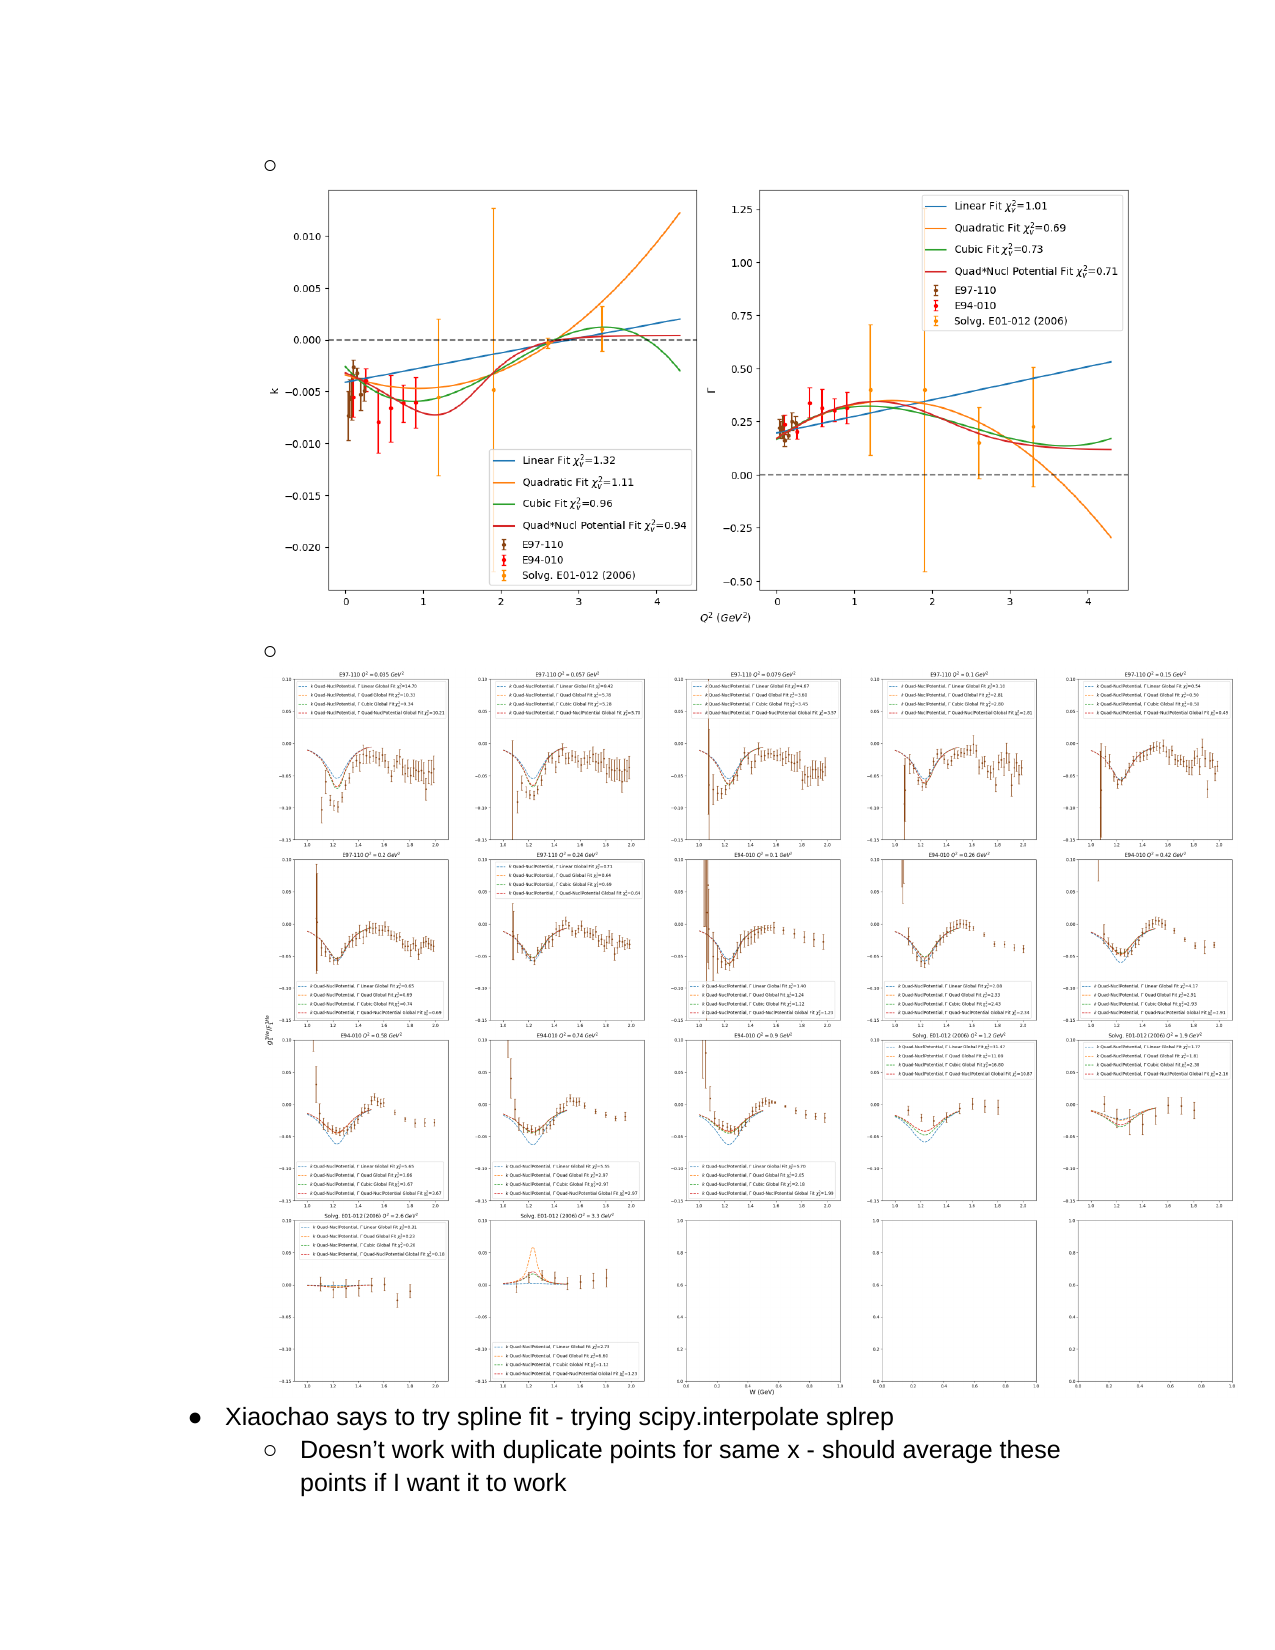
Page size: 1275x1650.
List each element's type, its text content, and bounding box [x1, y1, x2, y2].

list Xiaochao says to try spline fit - trying scipy.interpolate splrep [187, 1402, 1125, 1430]
picture [262, 182, 1134, 632]
picture [262, 668, 1238, 1398]
list Doesn’t work with duplicate points for same x - should average these points if I want it to work [262, 1434, 1125, 1496]
